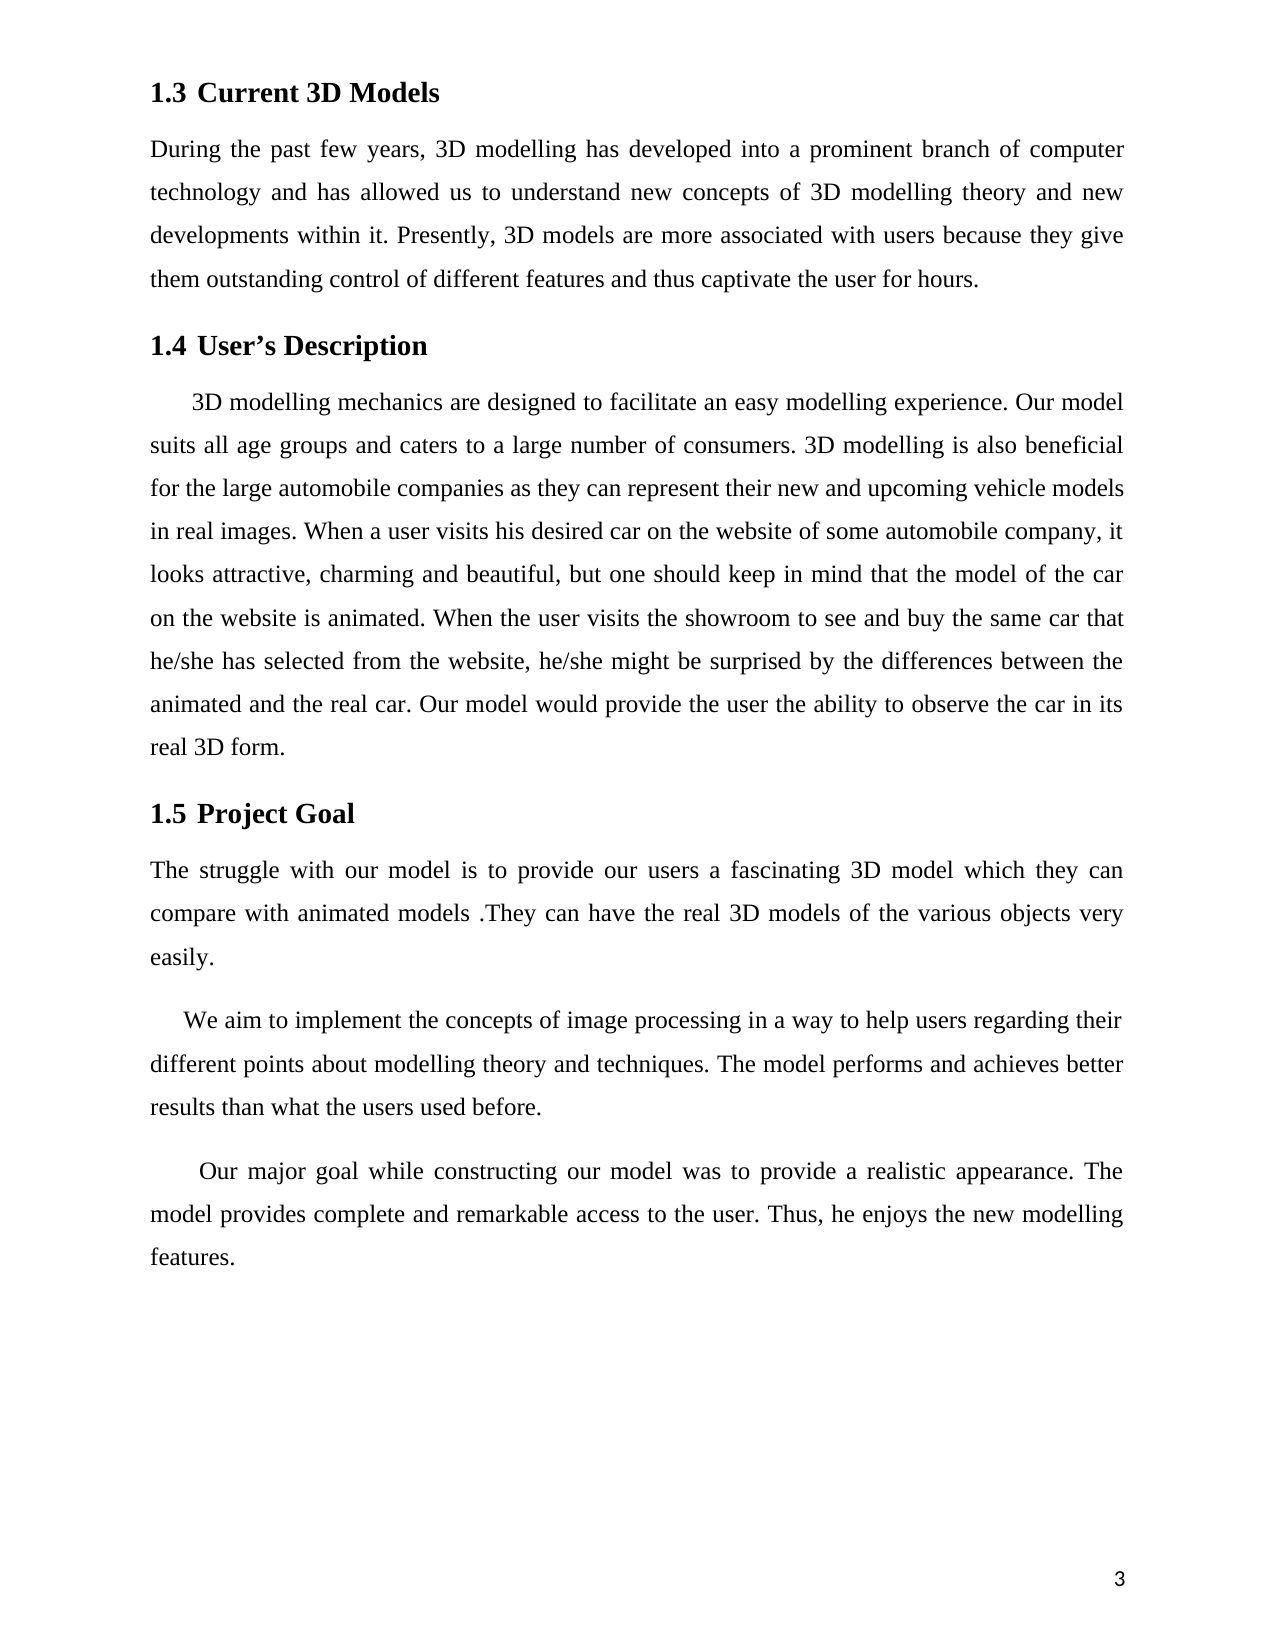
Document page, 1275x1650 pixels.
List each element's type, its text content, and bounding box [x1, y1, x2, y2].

text During the past few years, 3D modelling has developed into a prominent branch of computer technology and has allowed us to understand new concepts of 3D modelling theory and new developments within it. Presently, 3D models are more associated with users because they give them outstanding control of different features and thus captivate the user for hours. [150, 134, 1125, 292]
text 3D modelling mechanics are designed to facilitate an easy modelling experience. Our model suits all age groups and caters to a large number of consumers. 3D modelling is also beneficial for the large automobile companies as they can represent their new and upcoming vehicle models in real images. When a user visits his desired car on the website of some automobile company, it looks attractive, charming and beautiful, but one should keep in mind that the model of the car on the website is animated. When the user visits the showroom to see and buy the same car that he/she has selected from the website, he/she might be surprised by the differences between the animated and the real car. Our model would provide the user the ability to observe the car in its real 3D form. [150, 387, 1125, 761]
list Current 3D Models [150, 75, 1125, 108]
list User’s Description [150, 328, 1125, 361]
text We aim to implement the concepts of image processing in a way to help users regarding their different points about modelling theory and techniques. The model performs and achieves better results than what the users used before. [150, 1006, 1125, 1121]
text Our major goal while constructing our model was to provide a realistic appearance. The model provides complete and remarkable access to the user. Thus, he enjoys the new modelling features. [150, 1156, 1125, 1271]
list Project Goal [150, 796, 1125, 829]
text The struggle with our model is to provide our users a fascinating 3D model which they can compare with animated models .They can have the real 3D models of the various objects very easily. [150, 855, 1125, 970]
